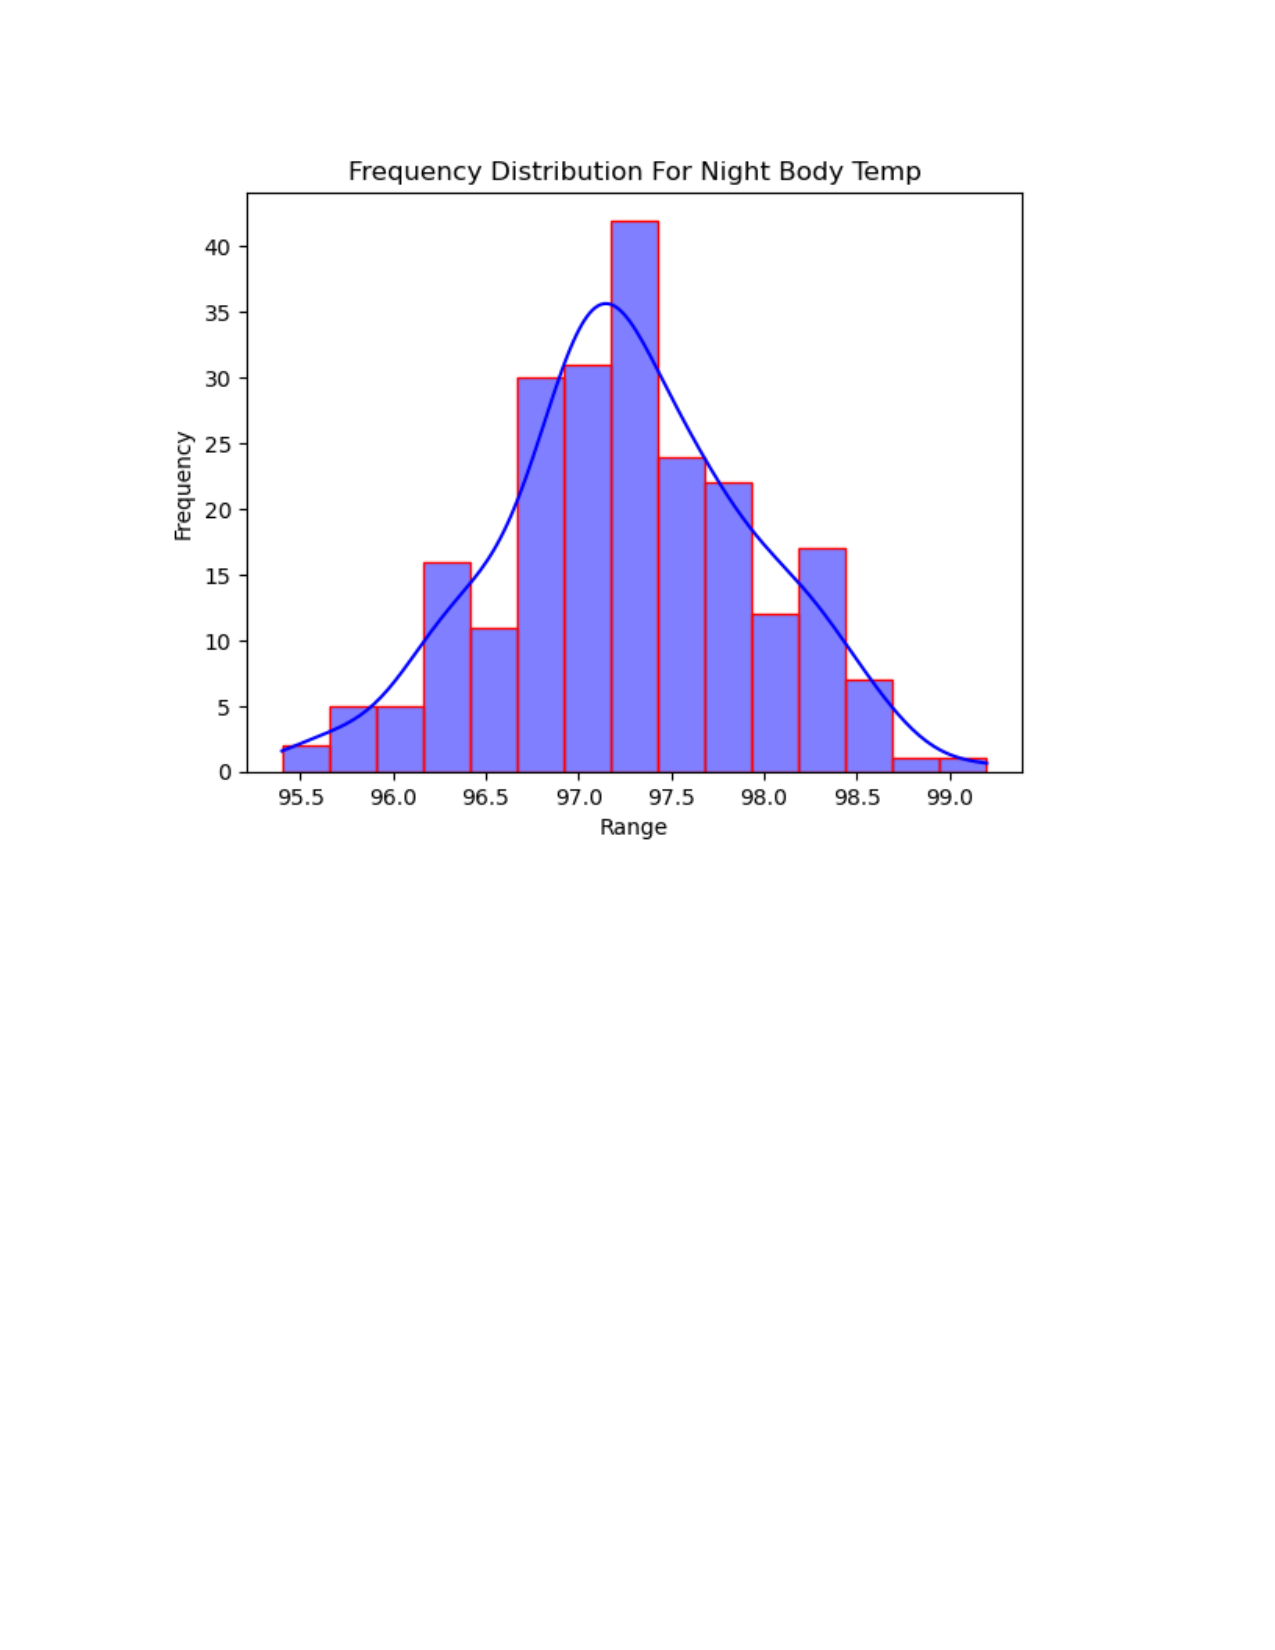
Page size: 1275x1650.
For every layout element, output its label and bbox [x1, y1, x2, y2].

picture [150, 150, 1030, 849]
